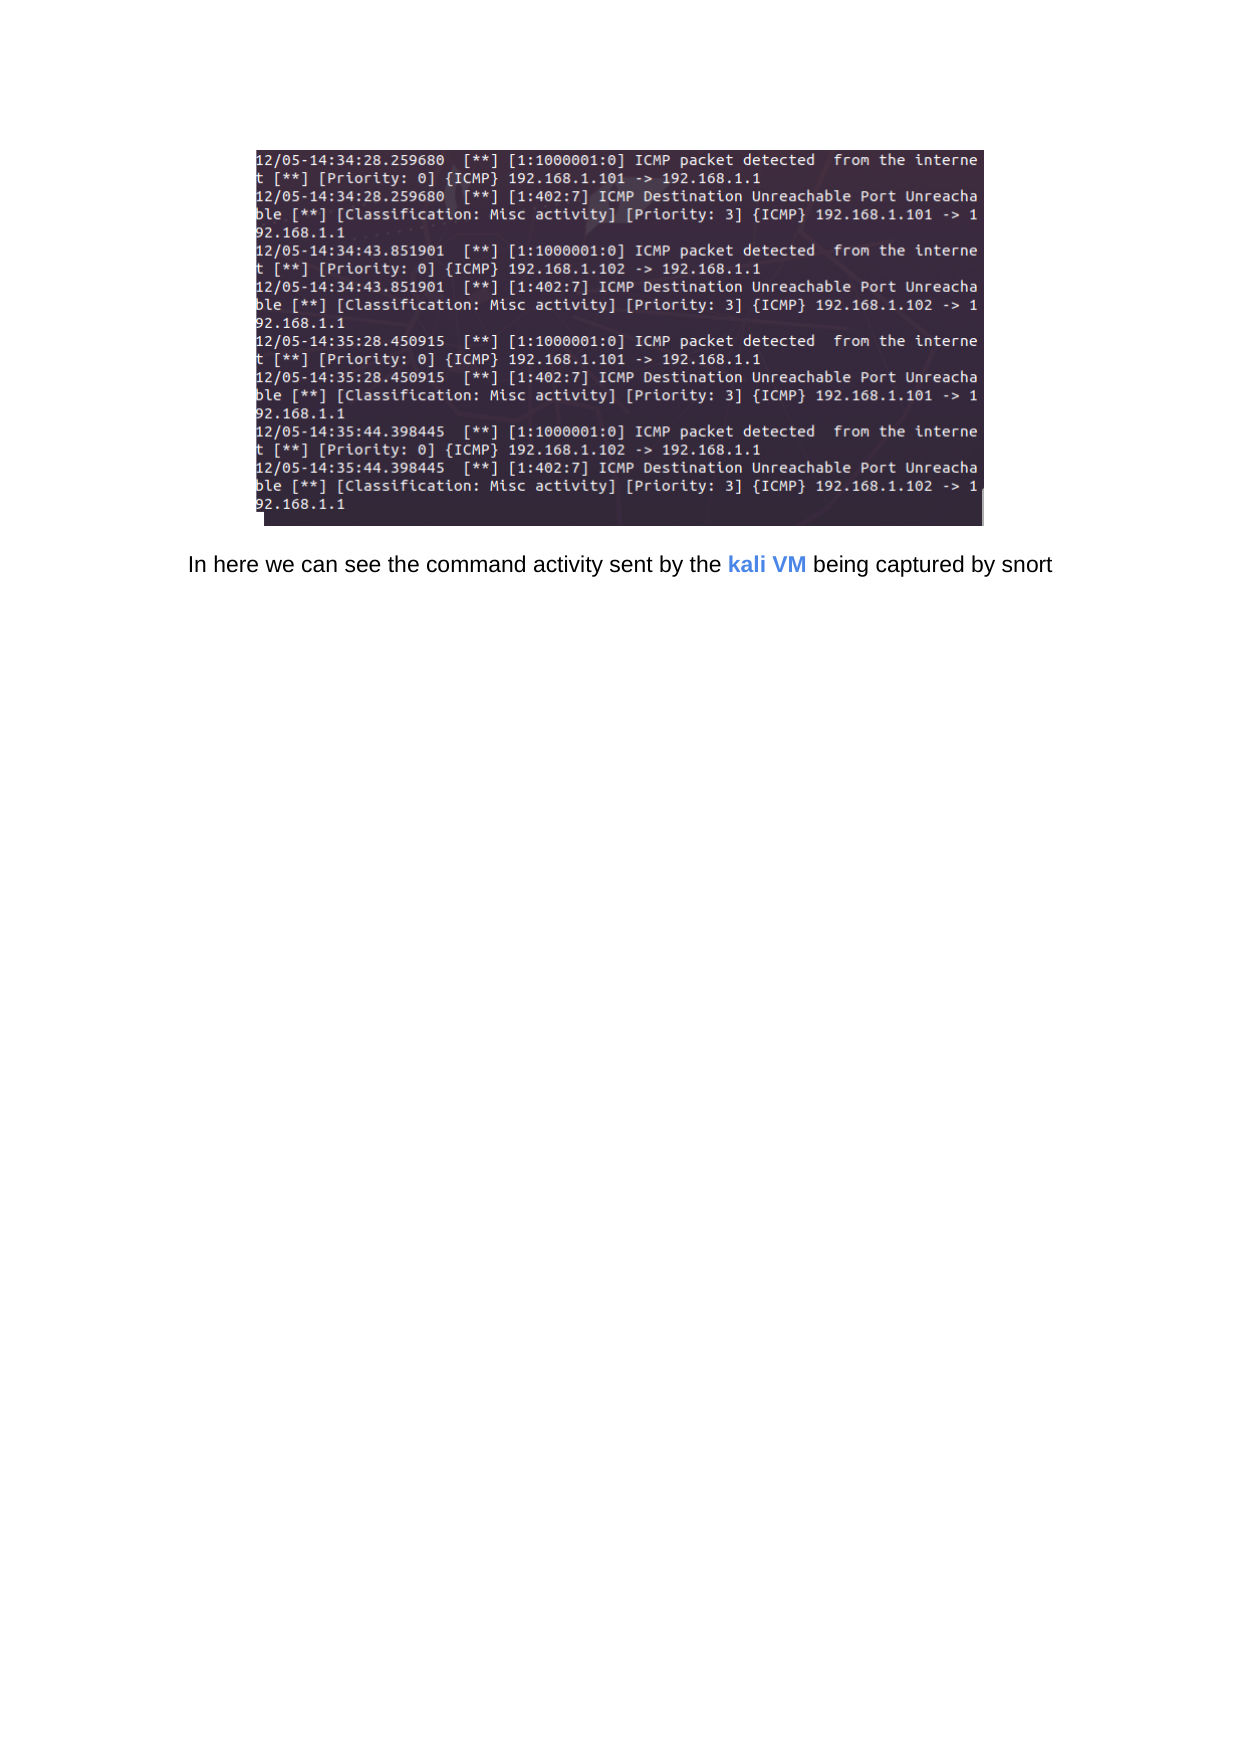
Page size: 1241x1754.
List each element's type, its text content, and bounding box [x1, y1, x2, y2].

picture [256, 150, 984, 526]
text In here we can see the command activity sent by the kali VM being captured by snort [150, 551, 1090, 577]
